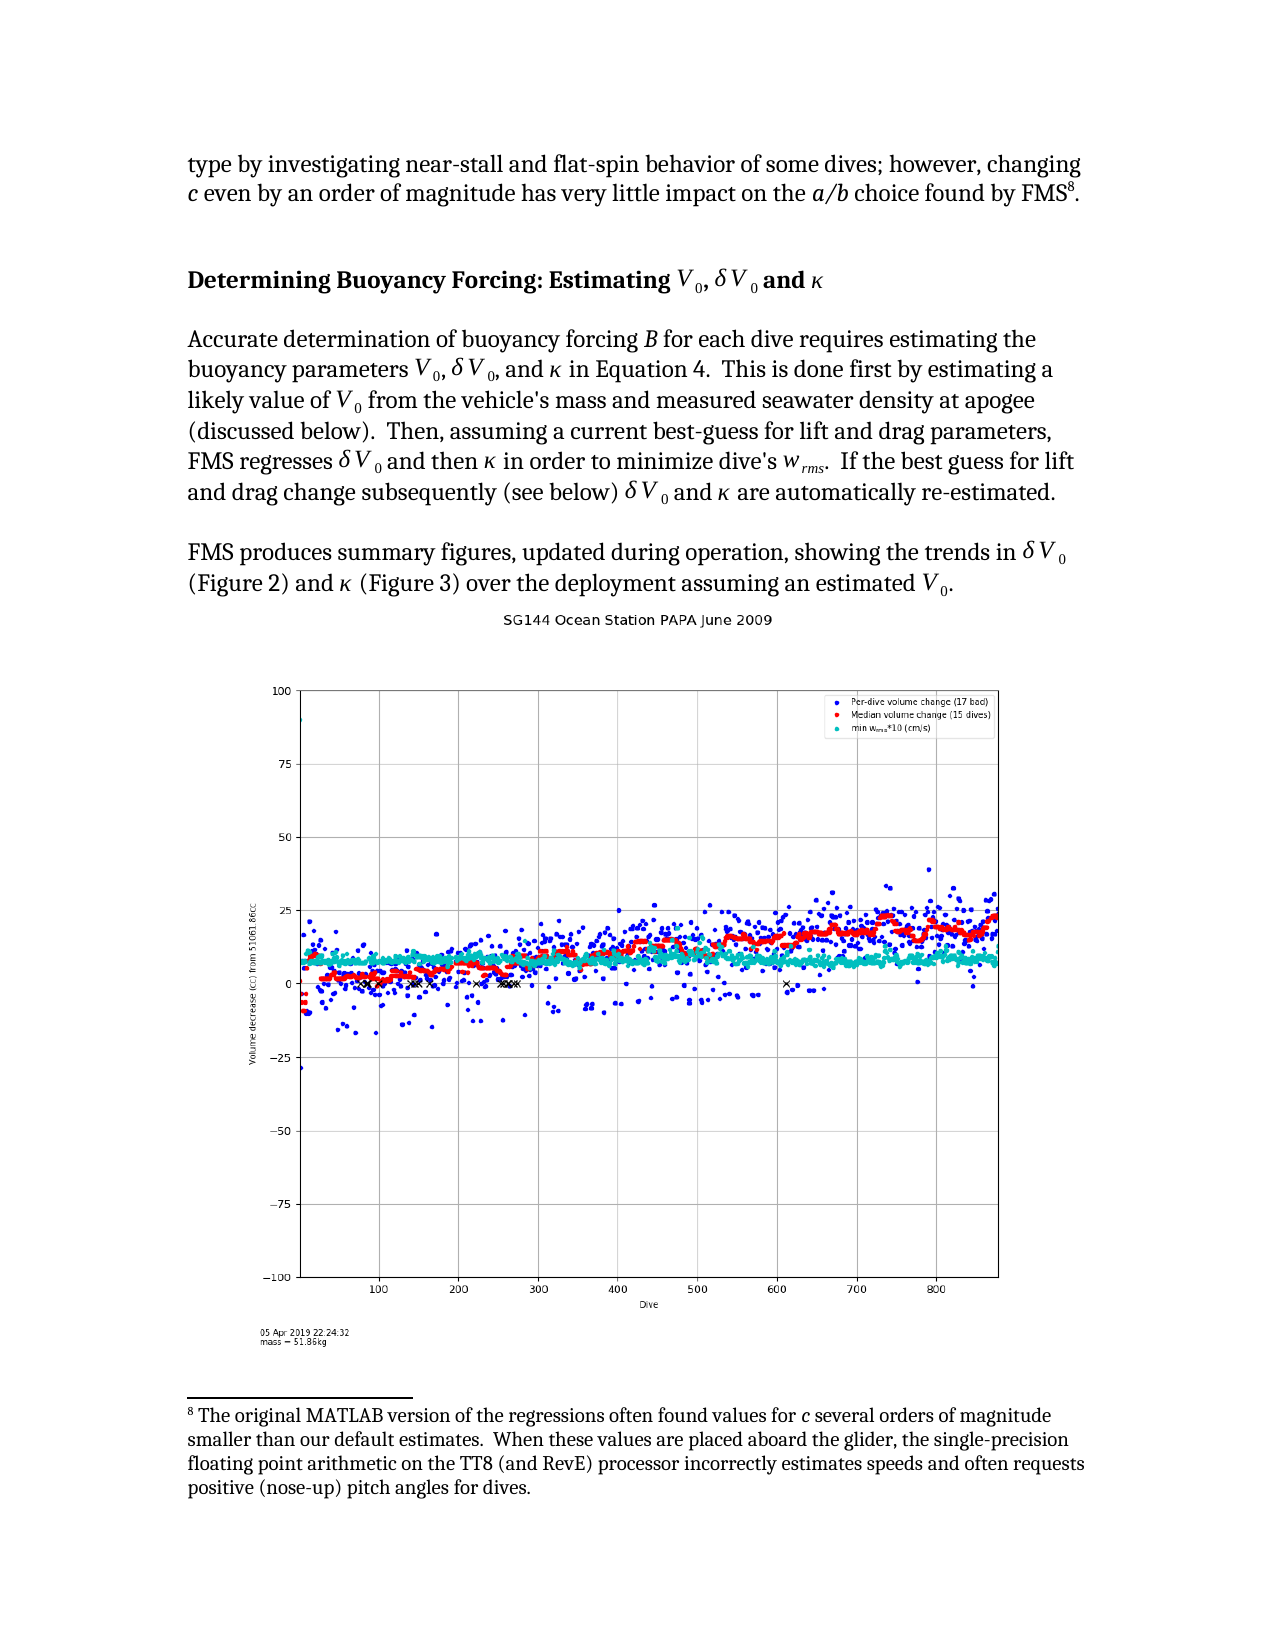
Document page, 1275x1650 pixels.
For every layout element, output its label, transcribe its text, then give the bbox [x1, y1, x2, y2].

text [187, 150, 1087, 207]
picture [187, 599, 1088, 1360]
text Accurate determination of buoyancy forcing B for each dive requires estimating the buoyancy parameters , , and in Equation 4. This is done first by estimating a likely value of from the vehicle's mass and measured seawater density at apogee (discussed below). Then, assuming a current best-guess for lift and drag parameters, FMS regresses and then in order to minimize dive's . If the best guess for lift and drag change subsequently (see below) and are automatically re-estimated. [187, 325, 1087, 508]
text FMS produces summary figures, updated during operation, showing the trends in (Figure 2) and (Figure 3) over the deployment assuming an estimated . [187, 537, 1087, 599]
text Determining Buoyancy Forcing: Estimating , and [187, 265, 1087, 296]
